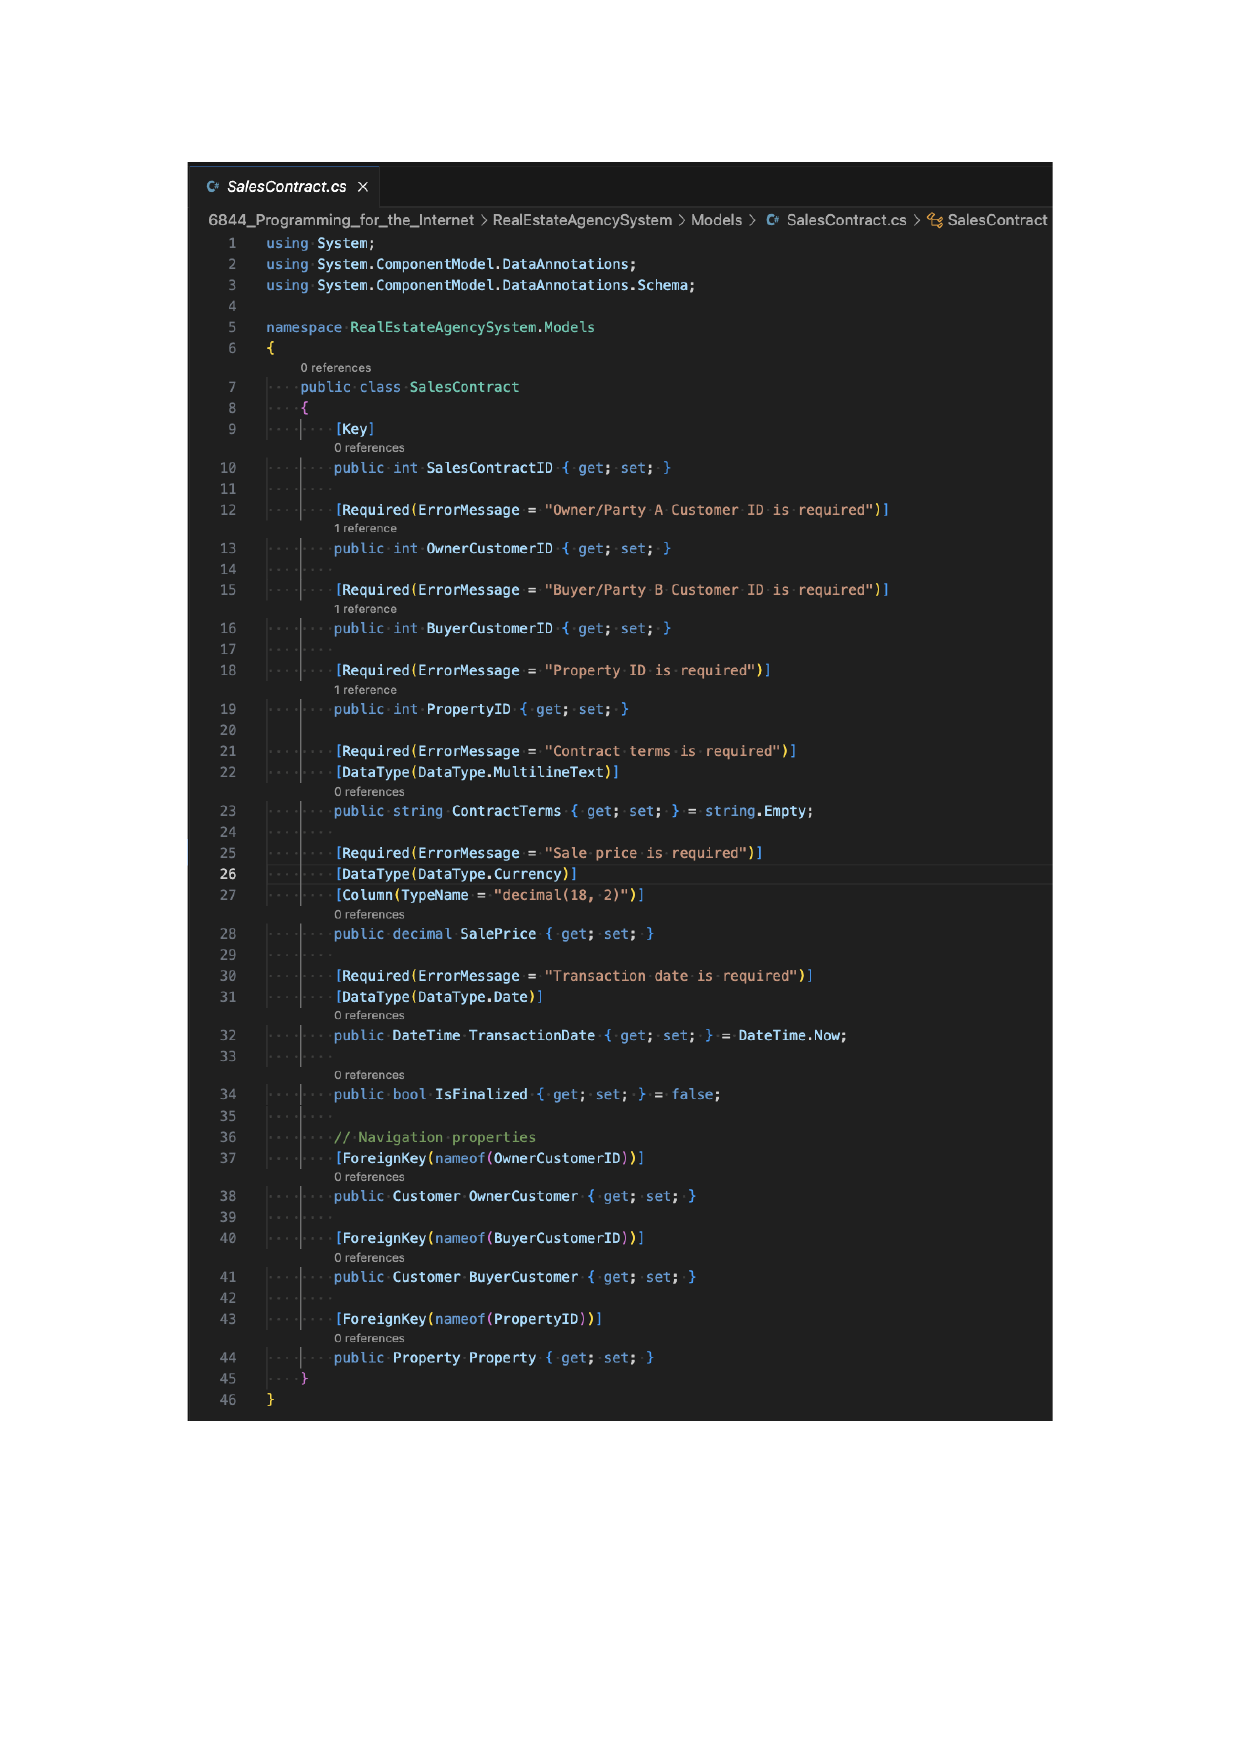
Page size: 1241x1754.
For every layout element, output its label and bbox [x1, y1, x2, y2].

picture [187, 162, 1053, 1421]
